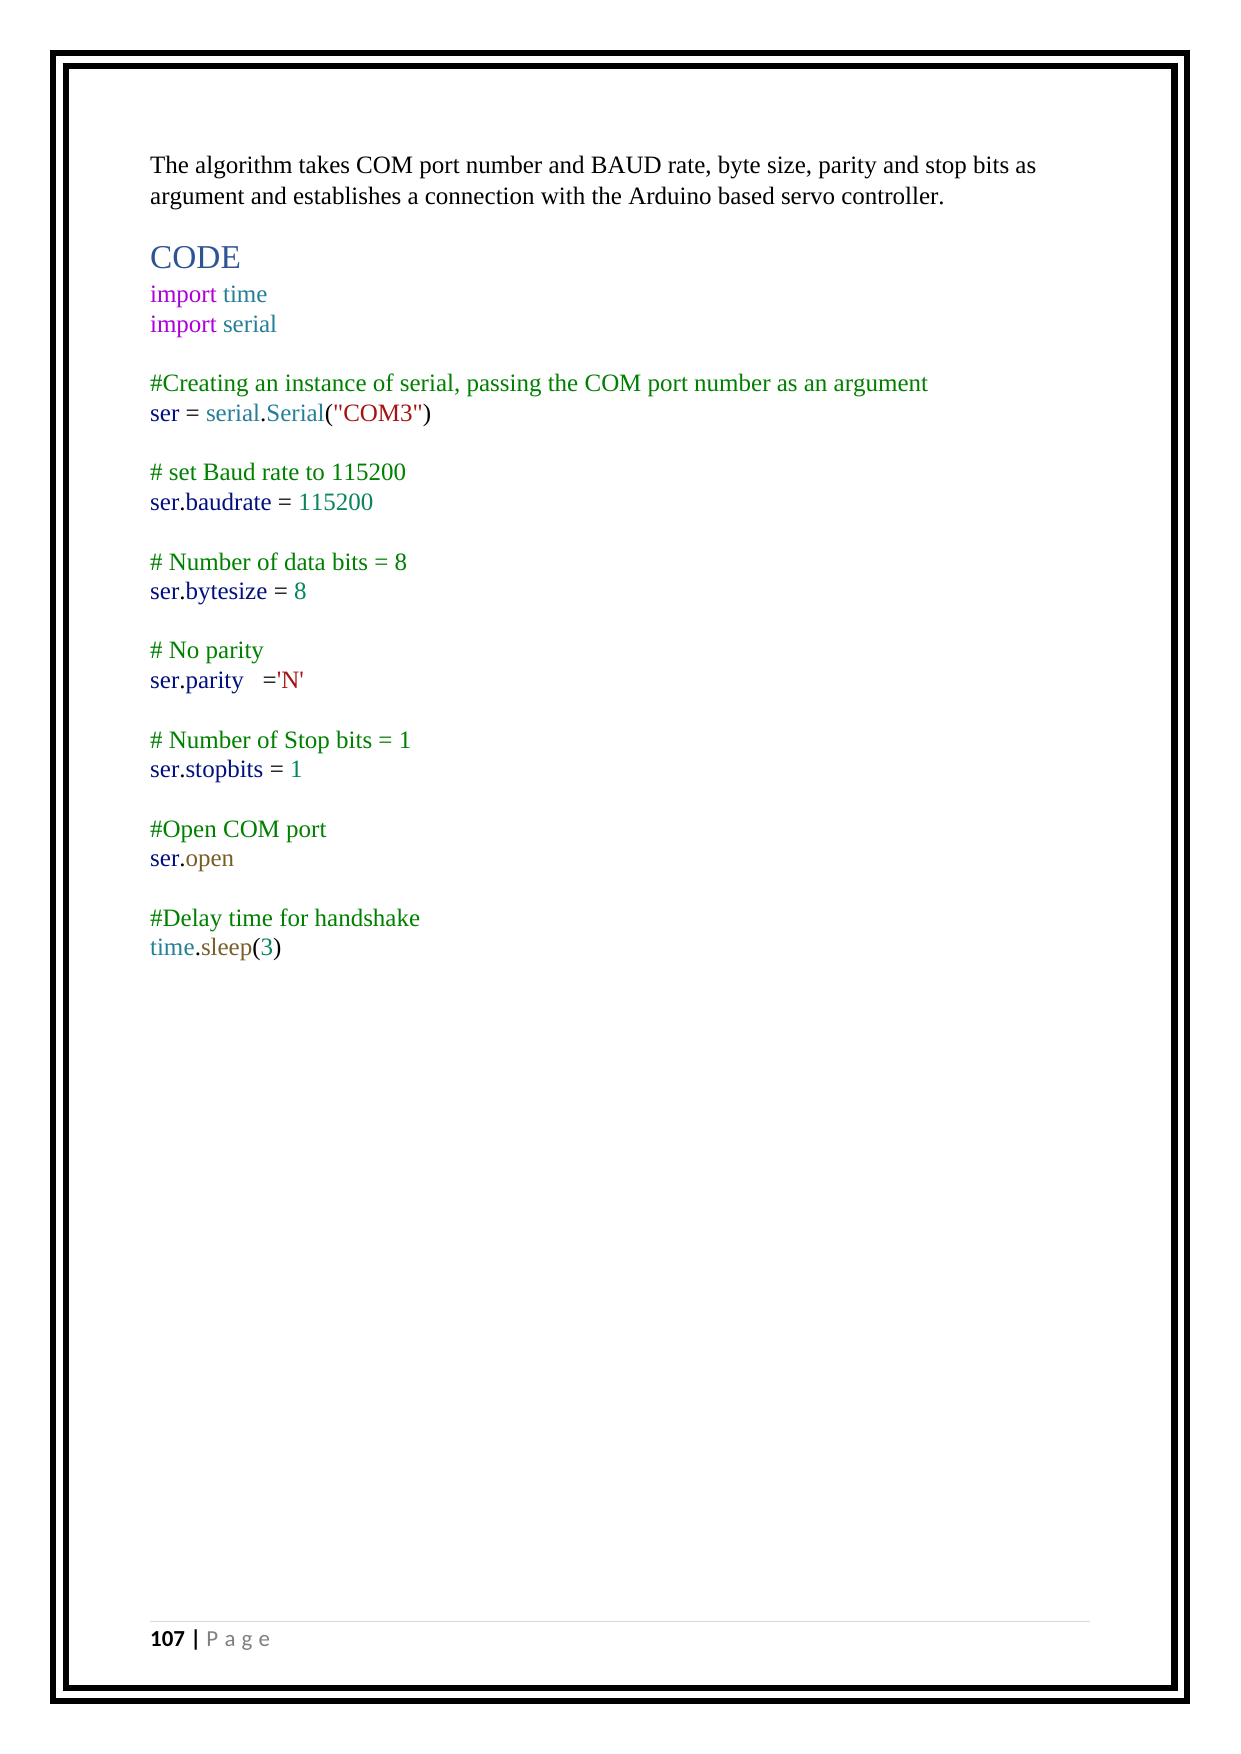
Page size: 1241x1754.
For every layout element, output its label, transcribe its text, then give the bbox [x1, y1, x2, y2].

text ser.bytesize = 8 [150, 575, 1090, 605]
text # Number of data bits = 8 [150, 546, 1090, 575]
text import serial [150, 308, 1090, 338]
text #Open COM port [150, 813, 1090, 842]
text time.sleep(3) [150, 932, 1090, 961]
text ser = serial.Serial("COM3") [150, 397, 1090, 427]
text ser.baudrate = 115200 [150, 486, 1090, 516]
subtitle CODE [150, 237, 1090, 275]
text # No parity [150, 635, 1090, 664]
text ser.parity ='N' [150, 664, 1090, 694]
text import time [150, 278, 1090, 308]
text The algorithm takes COM port number and BAUD rate, byte size, parity and stop bits as argument and establishes a connection with the Arduino based servo controller. [150, 150, 1090, 210]
text ser.open [150, 842, 1090, 872]
text #Delay time for handshake [150, 902, 1090, 932]
text # Number of Stop bits = 1 [150, 724, 1090, 753]
text # set Baud rate to 115200 [150, 457, 1090, 486]
text ser.stopbits = 1 [150, 753, 1090, 783]
text #Creating an instance of serial, passing the COM port number as an argument [150, 367, 1090, 397]
